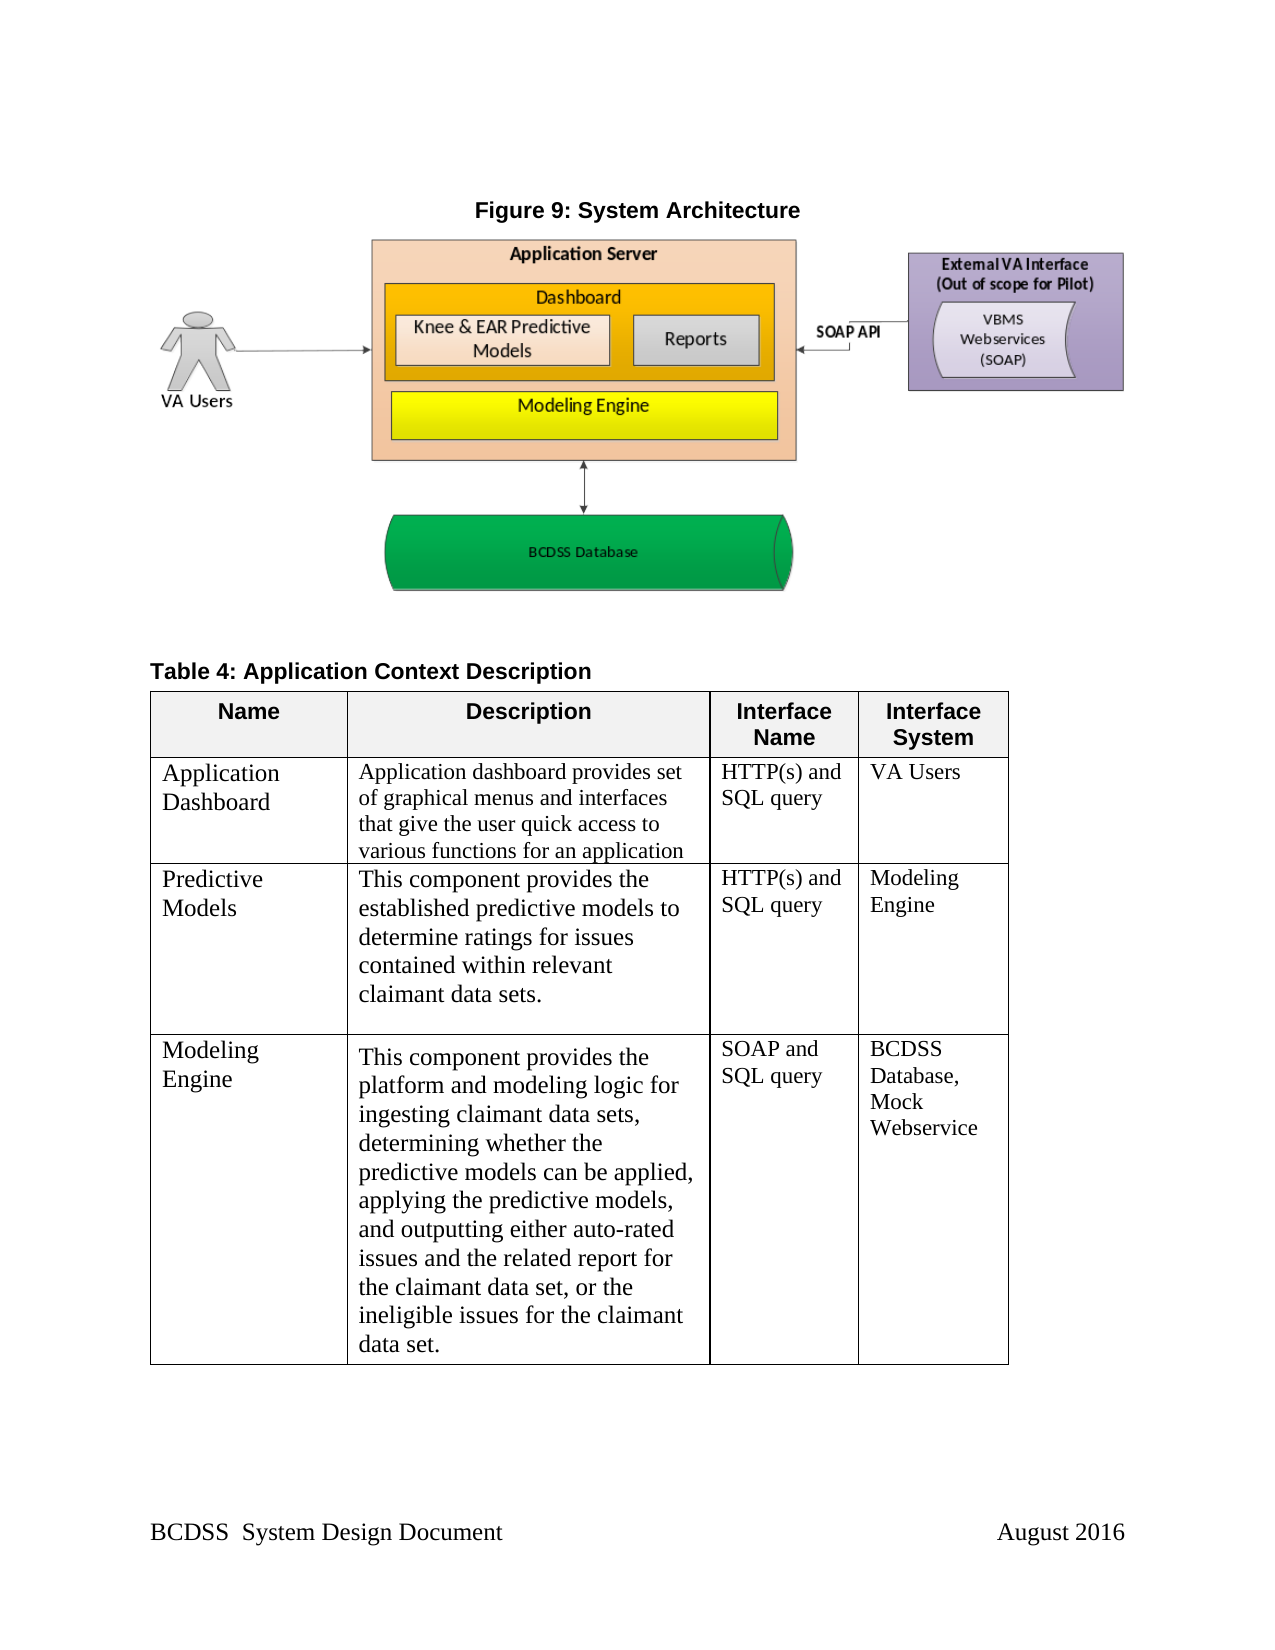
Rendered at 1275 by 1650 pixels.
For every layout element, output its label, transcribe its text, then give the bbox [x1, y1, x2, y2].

table_header Interface Name [711, 692, 858, 757]
table_cell This component provides the platform and modeling logic for ingesting claimant data sets, determining whether the predictive models can be applied, applying the predictive models, and outputting either auto-rated issues and the related report for the claimant data set, or the ineligible issues for the claimant data set. [348, 1035, 709, 1364]
table_cell VA Users [859, 758, 1008, 863]
table_cell Modeling Engine [859, 864, 1008, 1034]
table_header Name [151, 692, 347, 757]
table_cell This component provides the established predictive models to determine ratings for issues contained within relevant claimant data sets. [348, 864, 709, 1034]
text Figure 9: System Architecture [150, 197, 1125, 223]
table_cell Application dashboard provides set of graphical menus and interfaces that give the user quick access to various functions for an application [348, 758, 709, 863]
table_cell Application Dashboard [151, 758, 347, 863]
table_header Interface System [859, 692, 1008, 757]
table_cell Modeling Engine [151, 1035, 347, 1364]
table_cell BCDSS Database, Mock Webservice [859, 1035, 1008, 1364]
text Table 4: Application Context Description [150, 658, 1125, 684]
table_cell HTTP(s) and SQL query [711, 864, 858, 1034]
table_cell HTTP(s) and SQL query [711, 758, 858, 863]
table_header Description [348, 692, 709, 757]
table_cell SOAP and SQL query [711, 1035, 858, 1364]
table_cell Predictive Models [151, 864, 347, 1034]
